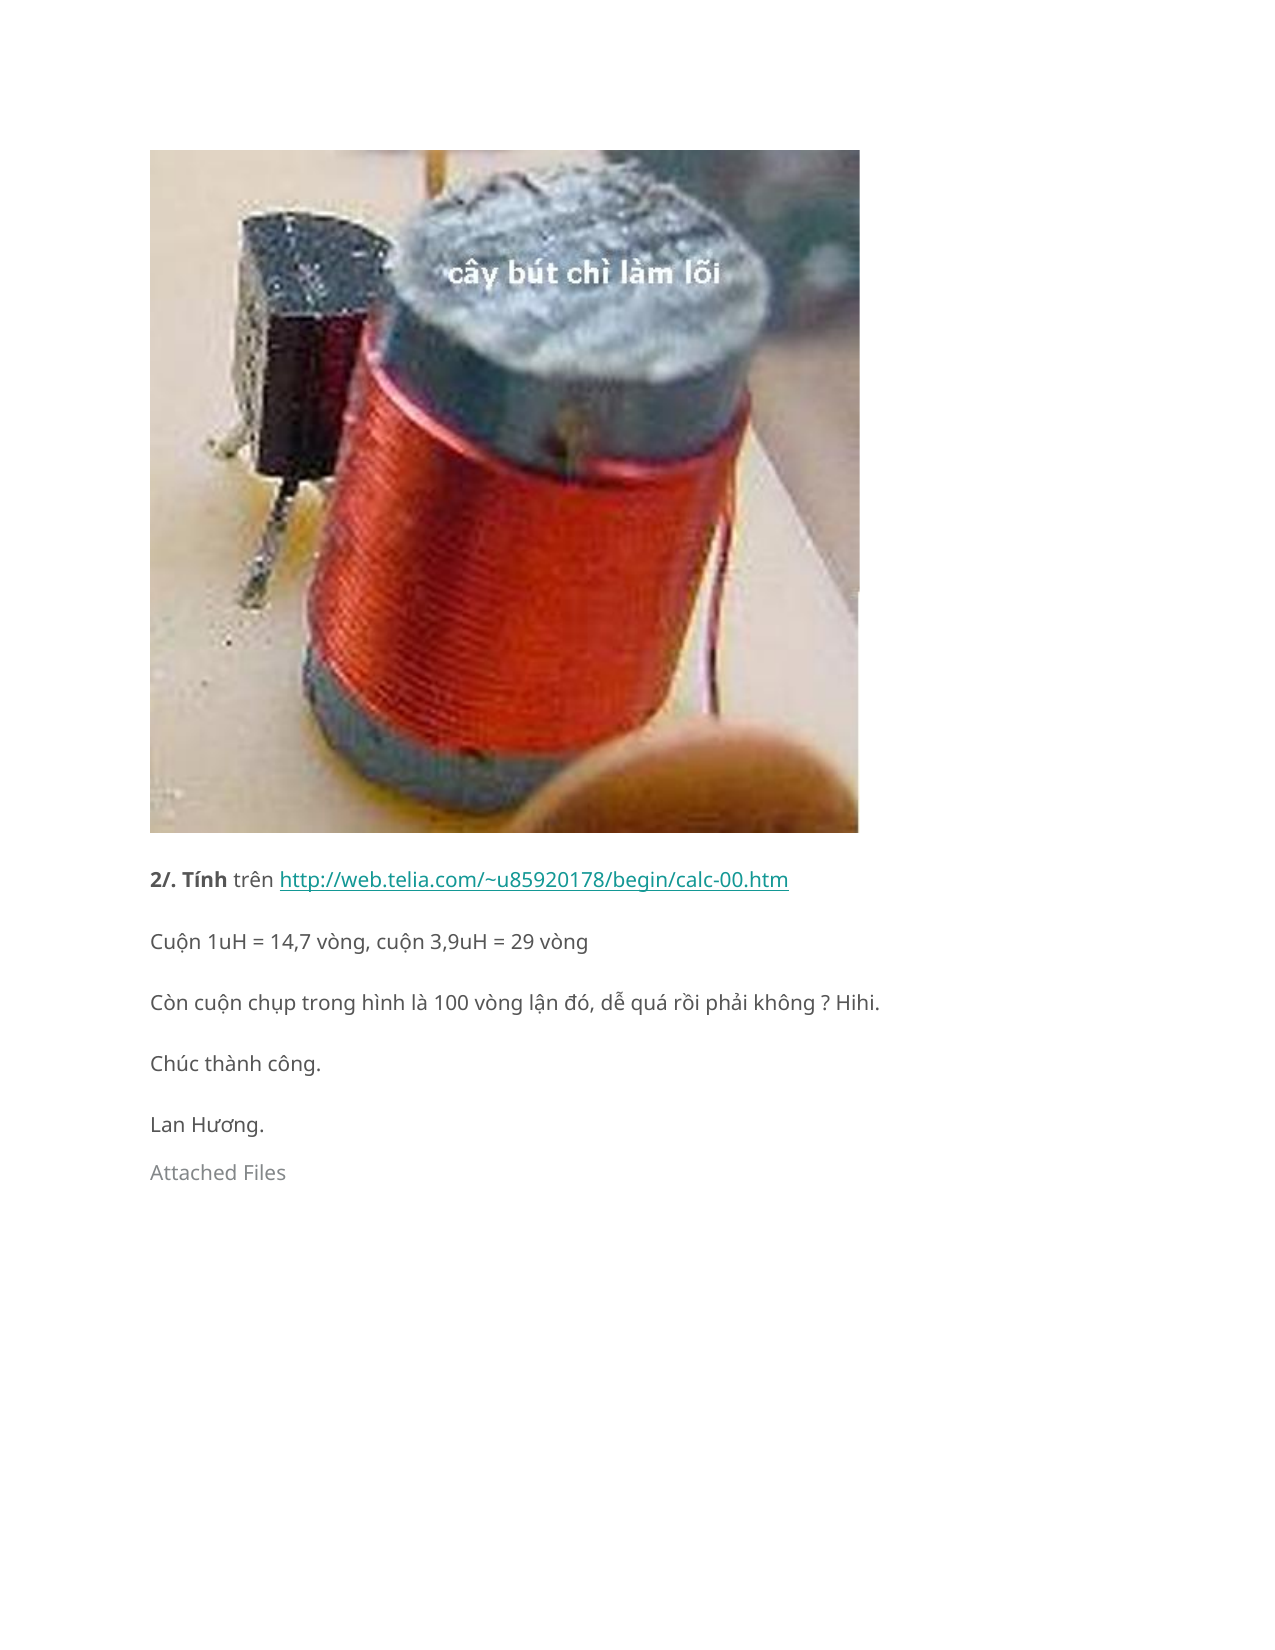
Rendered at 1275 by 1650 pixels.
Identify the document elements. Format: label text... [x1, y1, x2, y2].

picture [150, 150, 860, 833]
text Attached Files [150, 1158, 1125, 1186]
